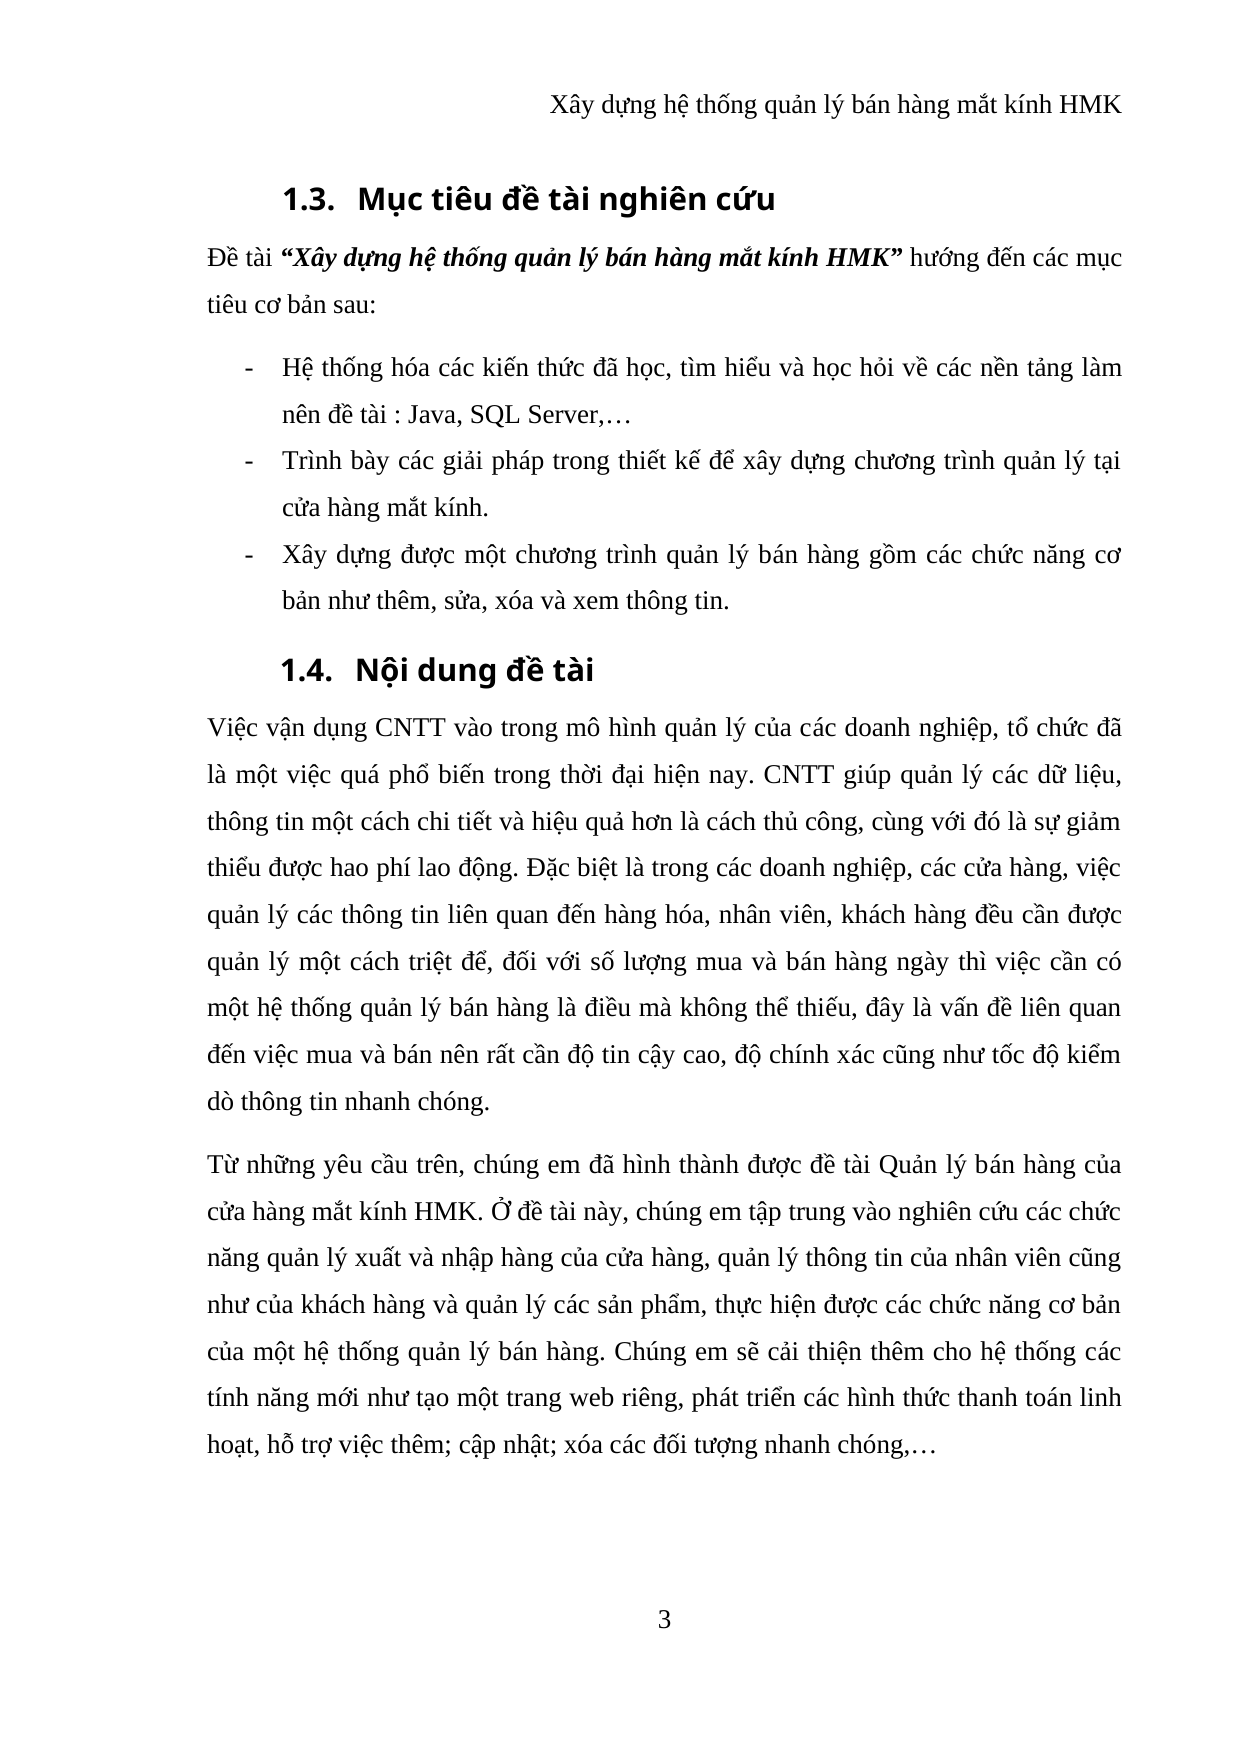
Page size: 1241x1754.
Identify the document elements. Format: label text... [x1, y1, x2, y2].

list Hệ thống hóa các kiến thức đã học, tìm hiểu và học hỏi về các nền tảng làm nên đề tài : Java, SQL Server,… [244, 351, 1122, 429]
text Từ những yêu cầu trên, chúng em đã hình thành được đề tài Quản lý bán hàng của cửa hàng mắt kính HMK. Ở đề tài này, chúng em tập trung vào nghiên cứu các chức năng quản lý xuất và nhập hàng của cửa hàng, quản lý thông tin của nhân viên cũng như của khách hàng và quản lý các sản phẩm, thực hiện được các chức năng cơ bản của một hệ thống quản lý bán hàng. Chúng em sẽ cải thiện thêm cho hệ thống các tính năng mới như tạo một trang web riêng, phát triển các hình thức thanh toán linh hoạt, hỗ trợ việc thêm; cập nhật; xóa các đối tượng nhanh chóng,… [207, 1148, 1122, 1459]
text Đề tài “Xây dựng hệ thống quản lý bán hàng mắt kính HMK” hướng đến các mục tiêu cơ bản sau: [207, 241, 1122, 319]
list Xây dựng được một chương trình quản lý bán hàng gồm các chức năng cơ bản như thêm, sửa, xóa và xem thông tin. [244, 538, 1122, 616]
text Việc vận dụng CNTT vào trong mô hình quản lý của các doanh nghiệp, tổ chức đã là một việc quá phổ biến trong thời đại hiện nay. CNTT giúp quản lý các dữ liệu, thông tin một cách chi tiết và hiệu quả hơn là cách thủ công, cùng với đó là sự giảm thiểu được hao phí lao động. Đặc biệt là trong các doanh nghiệp, các cửa hàng, việc quản lý các thông tin liên quan đến hàng hóa, nhân viên, khách hàng đều cần được quản lý một cách triệt để, đối với số lượng mua và bán hàng ngày thì việc cần có một hệ thống quản lý bán hàng là điều mà không thể thiếu, đây là vấn đề liên quan đến việc mua và bán nên rất cần độ tin cậy cao, độ chính xác cũng như tốc độ kiểm dò thông tin nhanh chóng. [207, 712, 1122, 1116]
subtitle Mục tiêu đề tài nghiên cứu [282, 177, 1122, 220]
list Trình bày các giải pháp trong thiết kế để xây dựng chương trình quản lý tại cửa hàng mắt kính. [244, 444, 1122, 522]
subtitle Nội dung đề tài [279, 648, 1122, 690]
